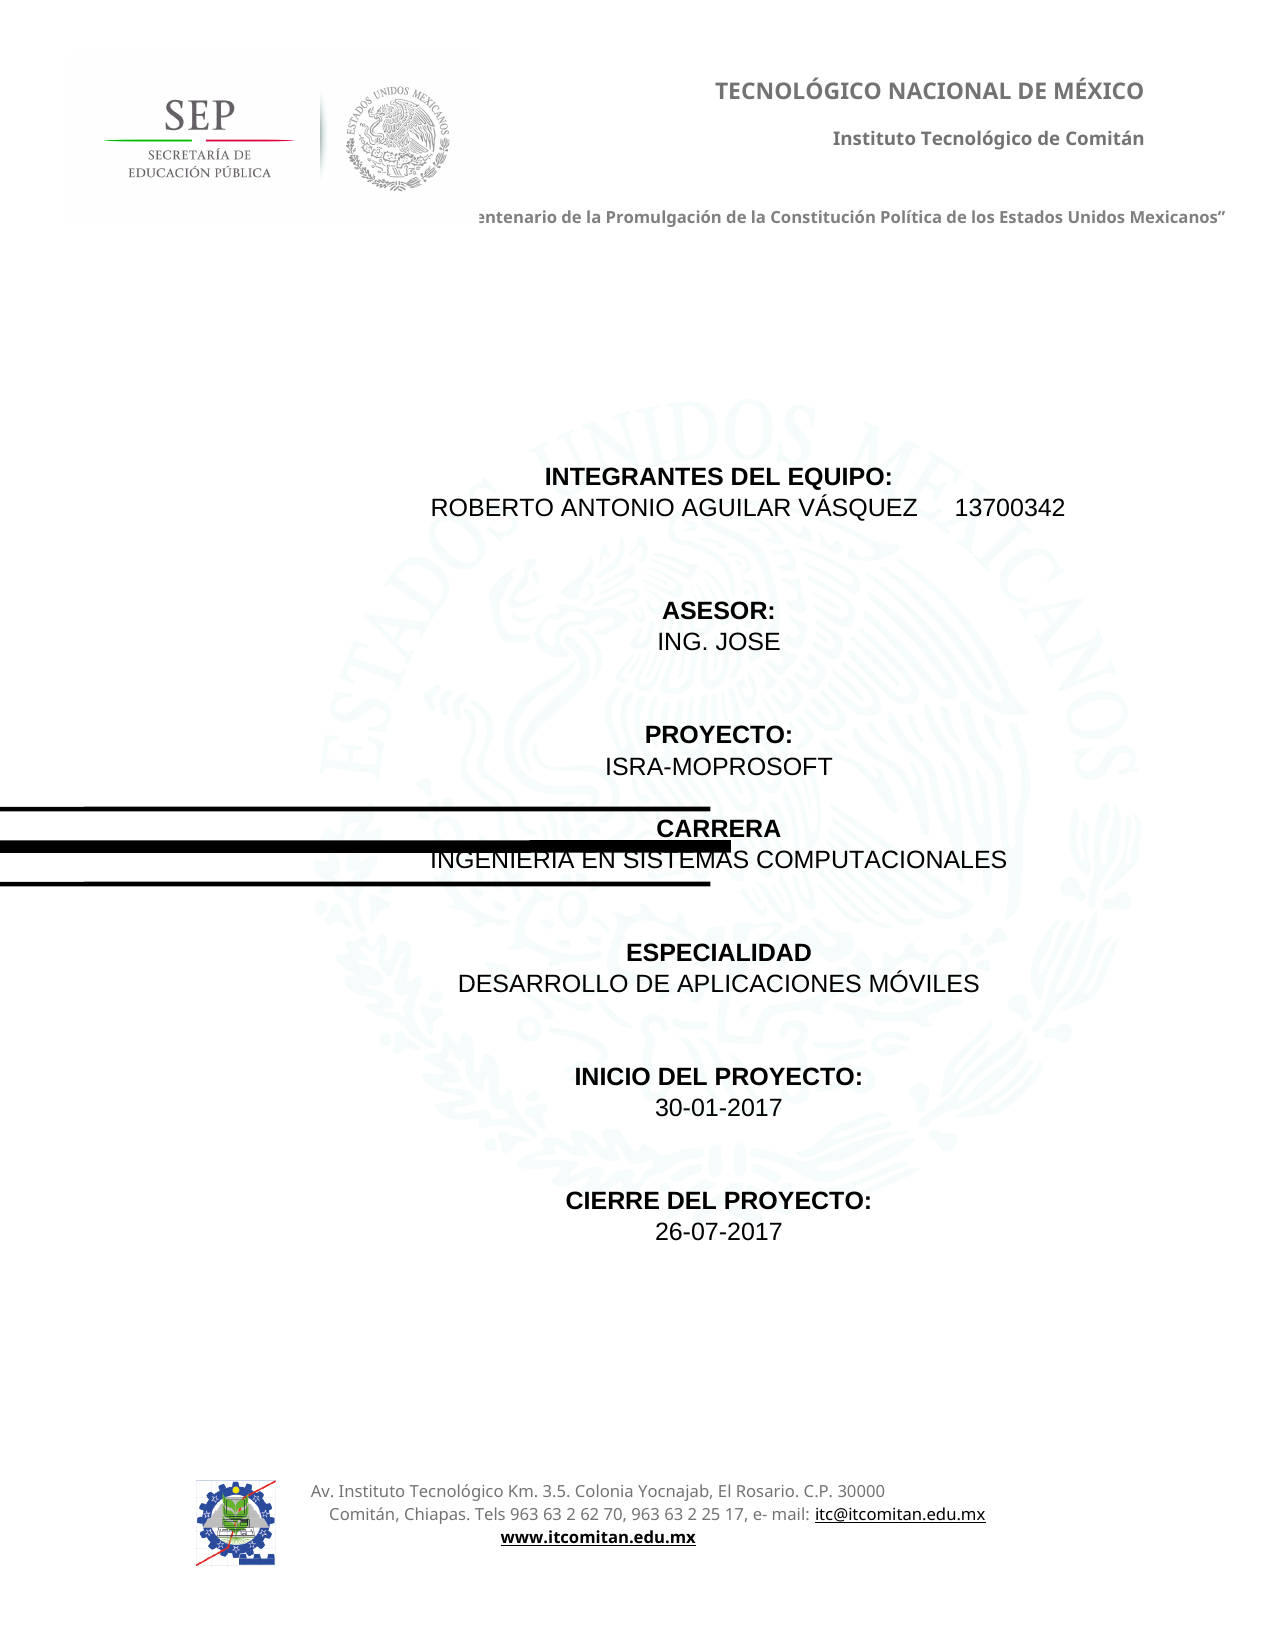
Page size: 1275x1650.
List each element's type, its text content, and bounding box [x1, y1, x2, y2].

text INICIO DEL PROYECTO: [340, 1062, 1098, 1091]
picture [69, 49, 480, 226]
picture [195, 1480, 276, 1566]
text INTEGRANTES DEL EQUIPO: [340, 462, 1098, 491]
text CIERRE DEL PROYECTO: [340, 1186, 1098, 1215]
text ESPECIALIDAD [340, 938, 1098, 967]
table_header ROBERTO ANTONIO AGUILAR VÁSQUEZ [419, 493, 943, 534]
table_header 13700342 [943, 493, 1116, 534]
picture [313, 398, 1142, 1226]
text ISRA-MOPROSOFT [340, 752, 1098, 780]
text DESARROLLO DE APLICACIONES MÓVILES [340, 969, 1098, 998]
text 26-07-2017 [340, 1217, 1098, 1246]
text ING. JOSE [340, 627, 1098, 656]
text ASESOR: [340, 596, 1098, 625]
text PROYECTO: [340, 721, 1098, 749]
text 30-01-2017 [340, 1093, 1098, 1122]
text CARRERA [340, 814, 1098, 842]
text INGENIERIA EN SISTEMAS COMPUTACIONALES [340, 845, 1098, 873]
